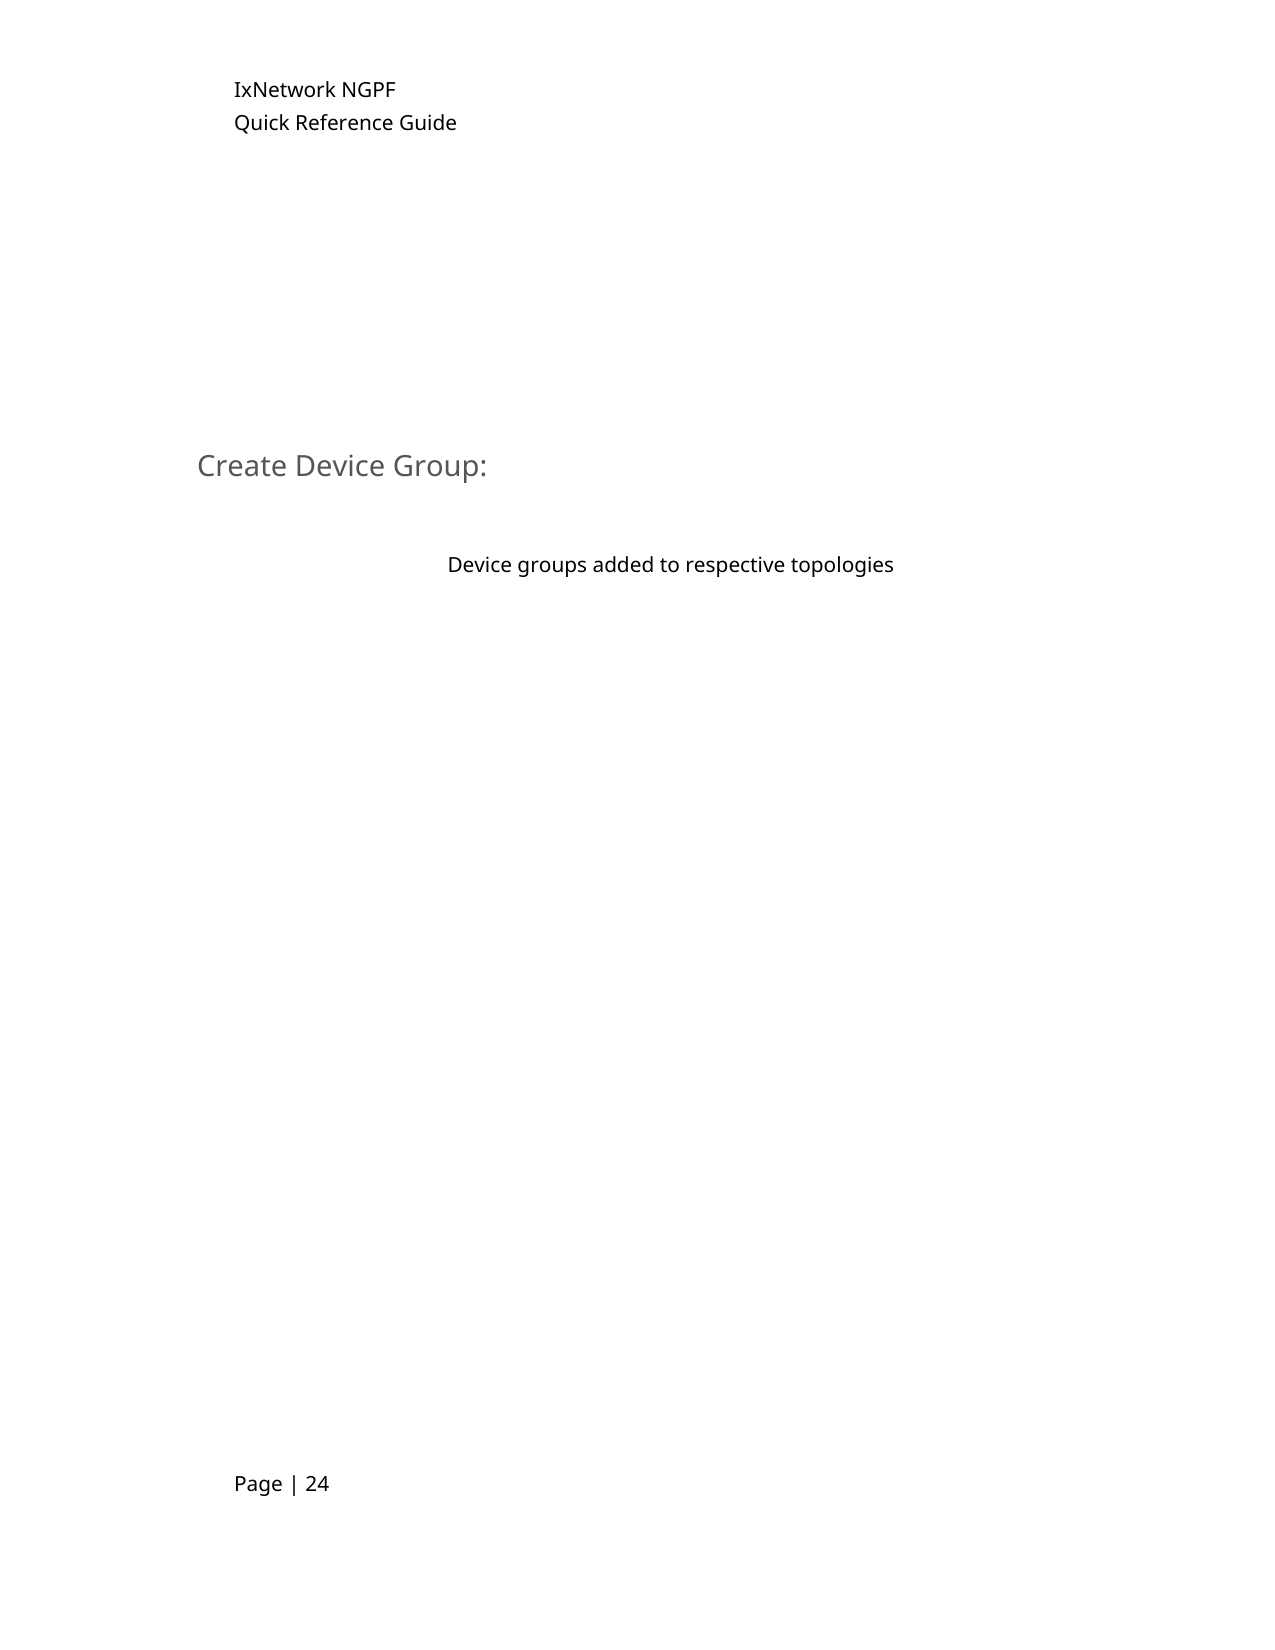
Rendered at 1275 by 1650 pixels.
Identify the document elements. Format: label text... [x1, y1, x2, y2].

text Device groups added to respective topologies [234, 550, 1107, 578]
subtitle Create Device Group: [197, 445, 1107, 484]
